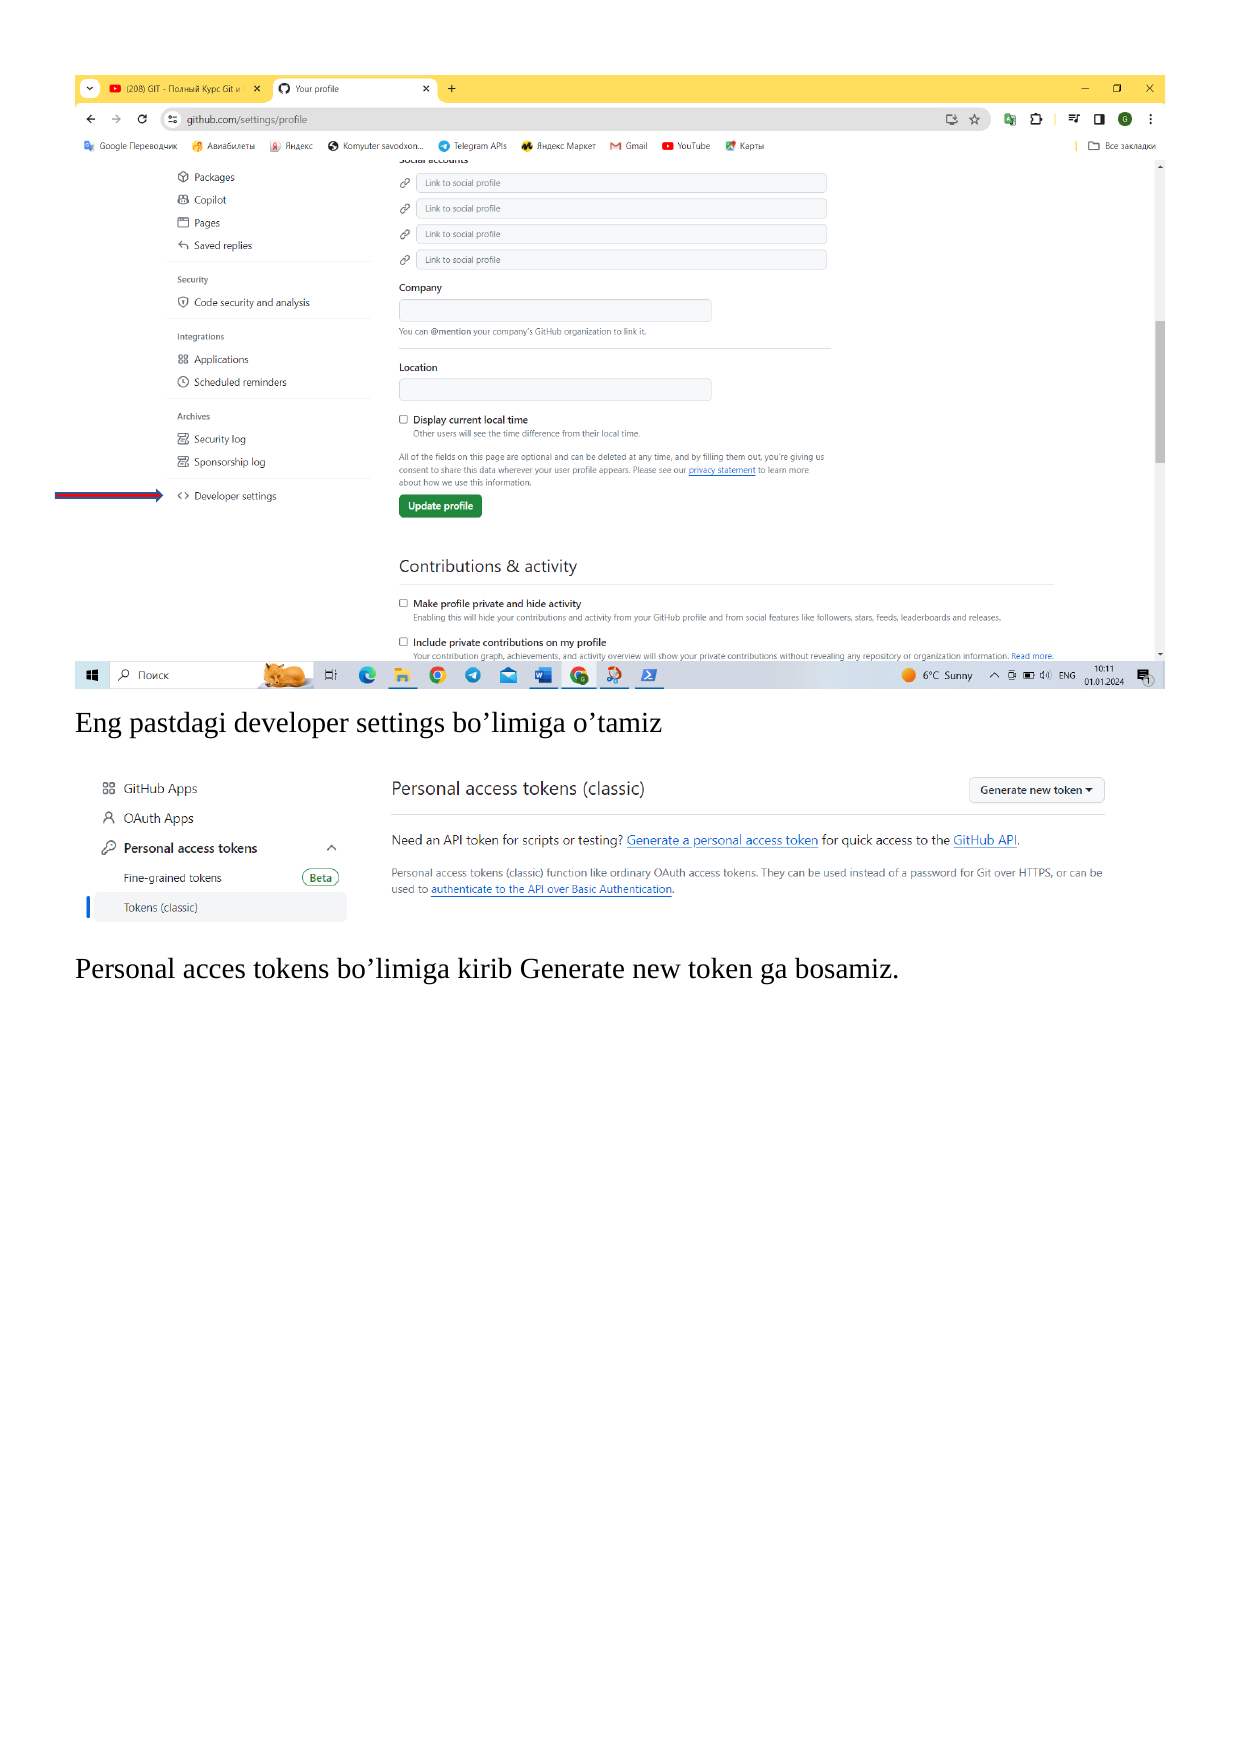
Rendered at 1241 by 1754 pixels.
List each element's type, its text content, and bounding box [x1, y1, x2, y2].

picture [75, 755, 1166, 935]
text Personal acces tokens bo’limiga kirib Generate new token ga bosamiz. [75, 951, 1165, 985]
picture [75, 75, 1166, 689]
text Eng pastdagi developer settings bo’limiga o’tamiz [75, 705, 1165, 738]
